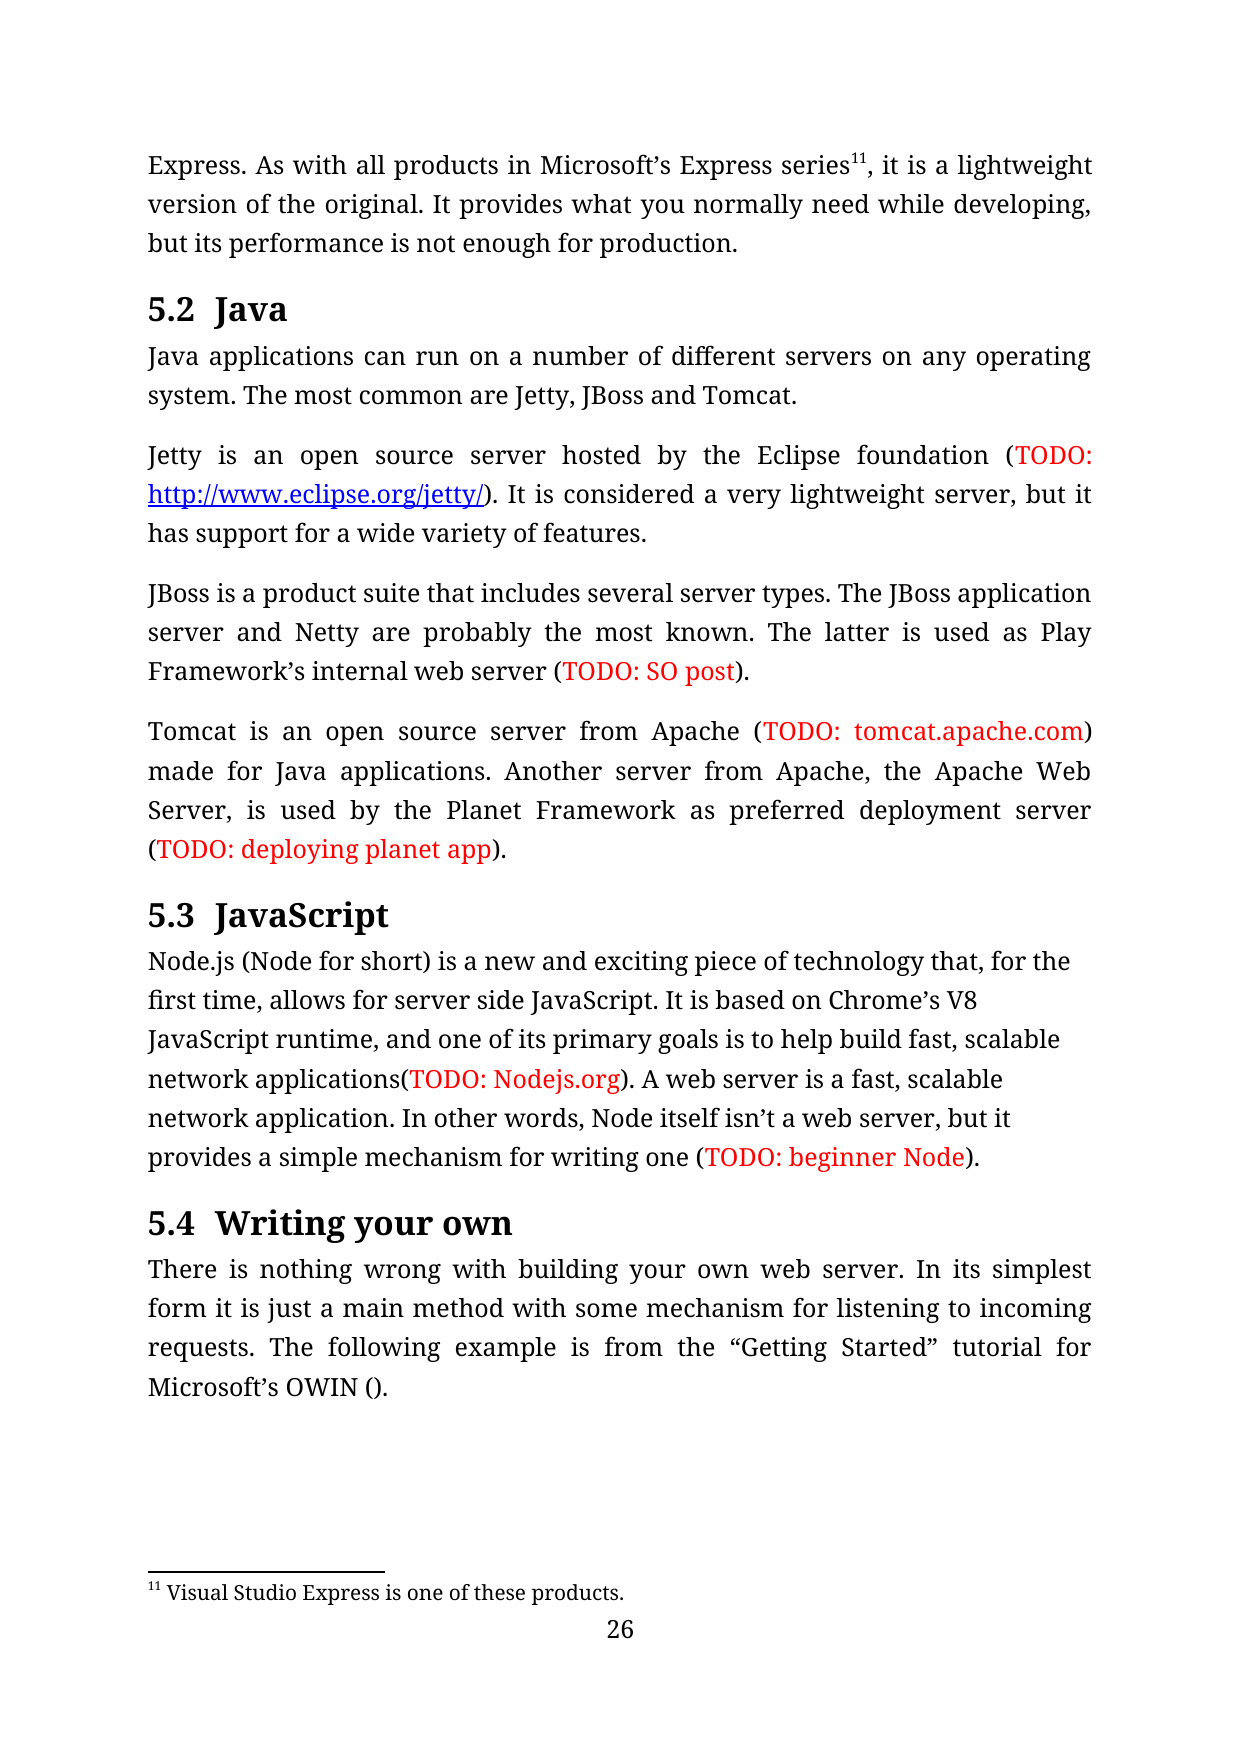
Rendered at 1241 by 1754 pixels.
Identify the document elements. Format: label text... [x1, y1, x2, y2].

text There is nothing wrong with building your own web server. In its simplest form it is just a main method with some mechanism for listening to incoming requests. The following example is from the “Getting Started” tutorial for Microsoft’s OWIN (). [148, 1252, 1092, 1403]
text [148, 148, 1092, 260]
subtitle JavaScript [148, 892, 1092, 937]
text Jetty is an open source server hosted by the Eclipse foundation (TODO: http://www.eclipse.org/jetty/). It is considered a very lightweight server, but it has support for a wide variety of features. [148, 437, 1092, 550]
text JBoss is a product suite that includes several server types. The JBoss application server and Netty are probably the most known. The latter is used as Play Framework’s internal web server (TODO: SO post). [148, 576, 1092, 688]
text Tomcat is an open source server from Apache (TODO: tomcat.apache.com) made for Java applications. Another server from Apache, the Apache Web Server, is used by the Planet Framework as preferred deployment server (TODO: deploying planet app). [148, 714, 1092, 866]
subtitle Writing your own [148, 1199, 1092, 1245]
subtitle Java [148, 286, 1092, 331]
text Java applications can run on a number of different servers on any operating system. The most common are Jetty, JBoss and Tomcat. [148, 338, 1092, 411]
text Node.js (Node for short) is a new and exciting piece of technology that, for the first time, allows for server side JavaScript. It is based on Chrome’s V8 JavaScript runtime, and one of its primary goals is to help build fast, scalable network applications(TODO: Nodejs.org). A web server is a fast, scalable network application. In other words, Node itself isn’t a web server, but it provides a simple mechanism for writing one (TODO: beginner Node). [148, 944, 1092, 1174]
